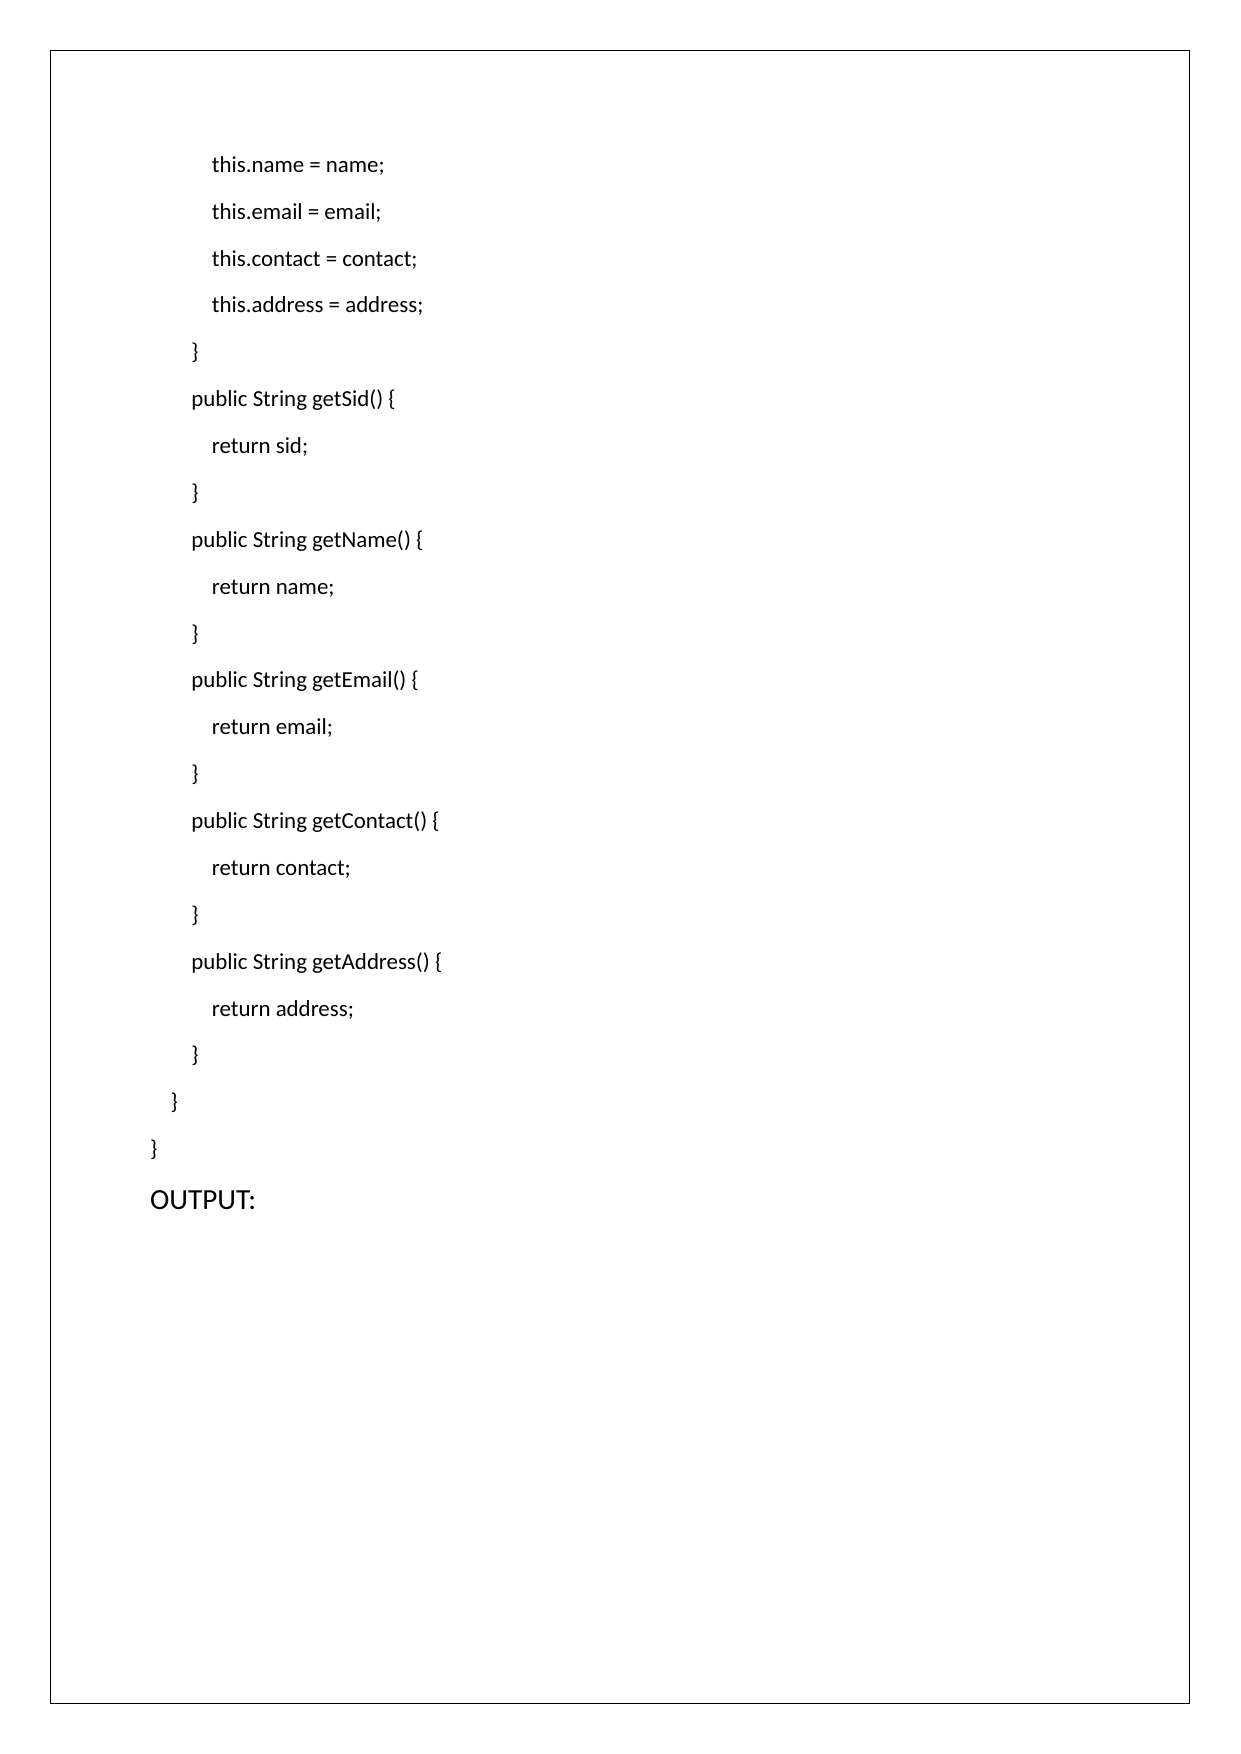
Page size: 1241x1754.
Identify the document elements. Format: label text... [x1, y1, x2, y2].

text return sid; [150, 431, 1090, 459]
text this.email = email; [150, 197, 1090, 225]
text public String getSid() { [150, 384, 1090, 412]
text return contact; [150, 853, 1090, 881]
text return address; [150, 994, 1090, 1022]
text } [150, 900, 1090, 928]
text } [150, 1041, 1090, 1069]
text return email; [150, 712, 1090, 741]
text } [150, 478, 1090, 506]
text public String getName() { [150, 525, 1090, 553]
text return name; [150, 572, 1090, 600]
text } [150, 1134, 1090, 1162]
text this.contact = contact; [150, 244, 1090, 272]
text OUTPUT: [150, 1181, 1090, 1217]
text public String getContact() { [150, 806, 1090, 834]
text } [150, 619, 1090, 647]
text this.address = address; [150, 291, 1090, 319]
text public String getEmail() { [150, 666, 1090, 694]
text } [150, 759, 1090, 787]
text } [150, 337, 1090, 366]
text this.name = name; [150, 150, 1090, 178]
text public String getAddress() { [150, 947, 1090, 975]
text } [150, 1087, 1090, 1116]
